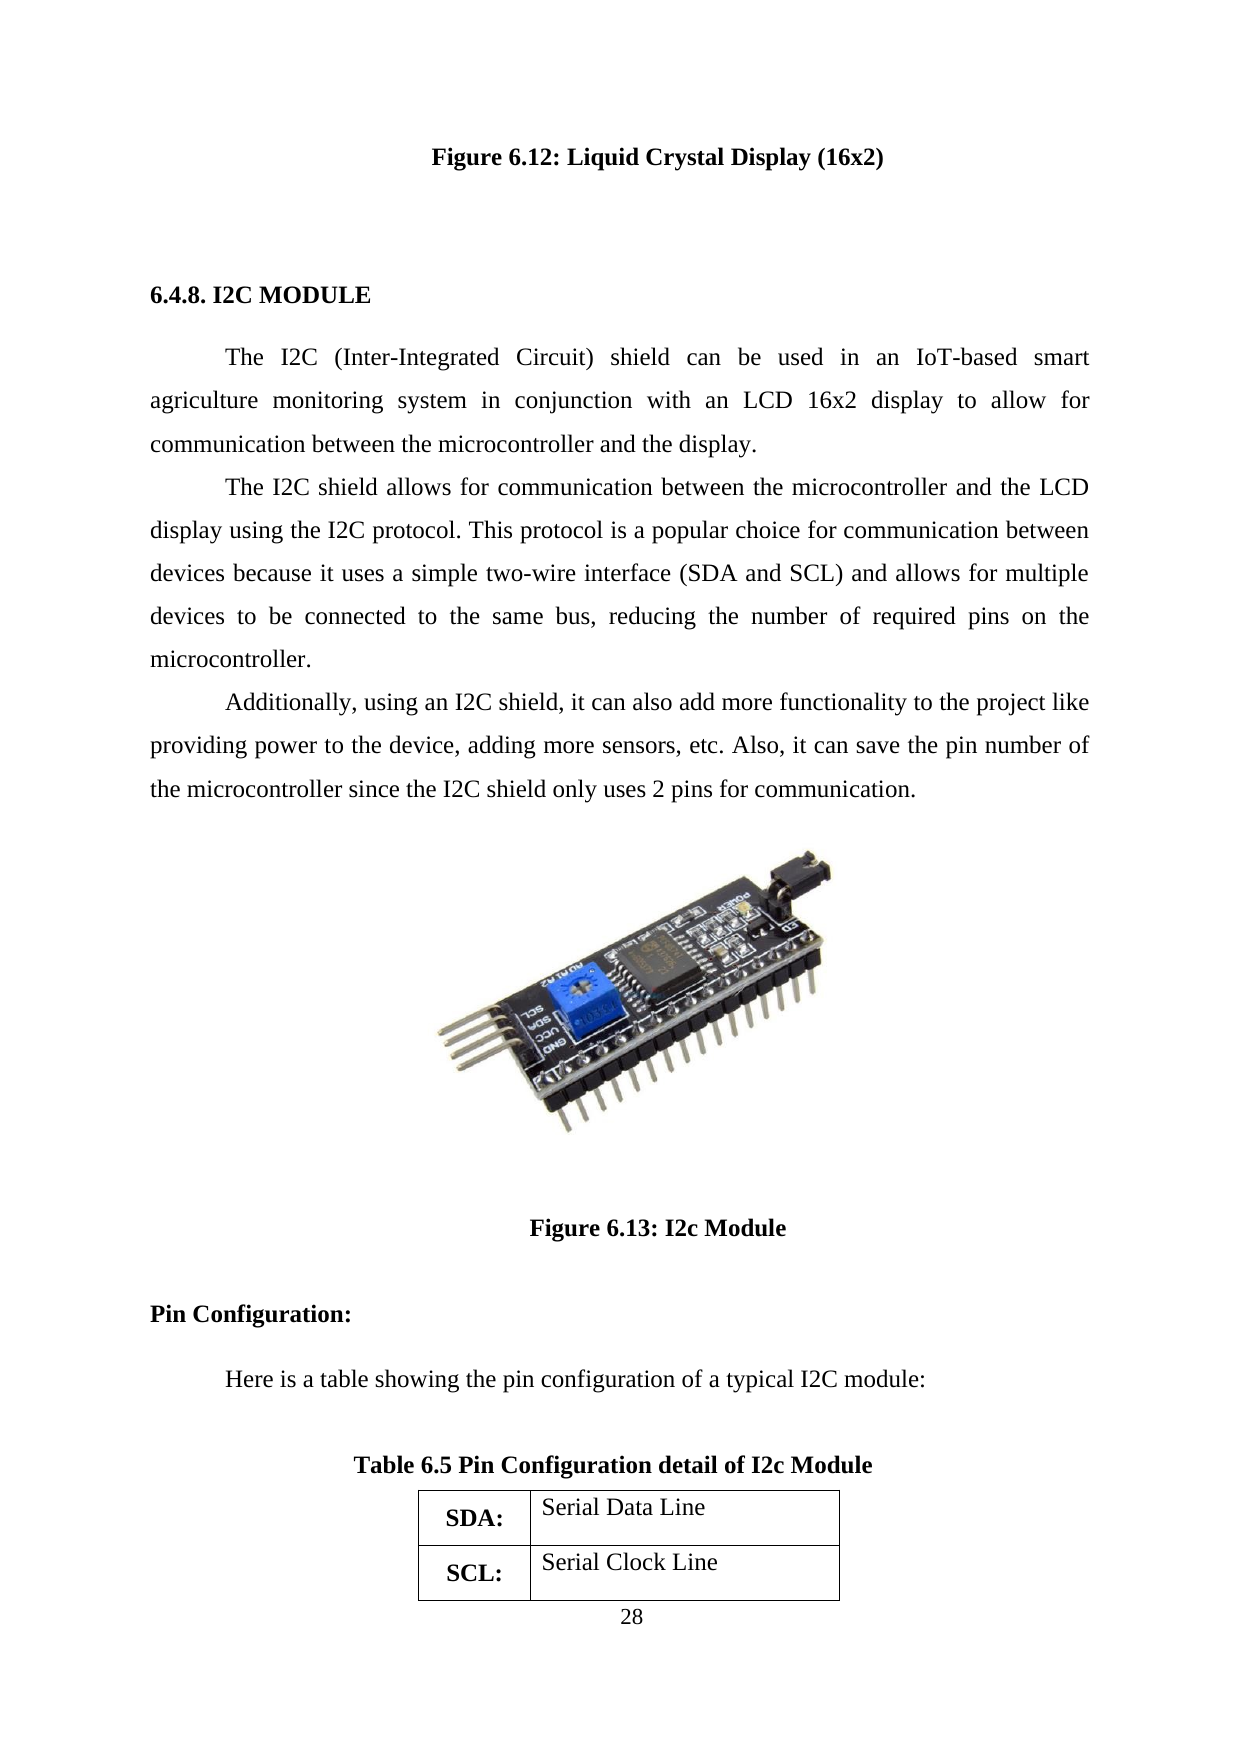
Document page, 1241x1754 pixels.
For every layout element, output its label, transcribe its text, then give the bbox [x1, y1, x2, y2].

text The I2C (Inter-Integrated Circuit) shield can be used in an IoT-based smart agriculture monitoring system in conjunction with an LCD 16x2 display to allow for communication between the microcontroller and the display. [150, 342, 1091, 457]
picture [427, 836, 838, 1141]
table_cell SCL: [419, 1546, 530, 1599]
text Figure 6.13: I2c Module [150, 1213, 1091, 1241]
text Pin Configuration: [112, 1299, 1151, 1328]
text The I2C shield allows for communication between the microcontroller and the LCD display using the I2C protocol. This protocol is a popular choice for communication between devices because it uses a simple two-wire interface (SDA and SCL) and allows for multiple devices to be connected to the same bus, reducing the number of required pins on the microcontroller. [150, 472, 1091, 673]
text Here is a table showing the pin configuration of a typical I2C module: [150, 1364, 1091, 1392]
list I2C MODULE [150, 280, 1151, 308]
text Table 6.5 Pin Configuration detail of I2c Module [112, 1450, 1113, 1479]
text Additionally, using an I2C shield, it can also add more functionality to the project like providing power to the device, adding more sensors, etc. Also, it can save the pin number of the microcontroller since the I2C shield only uses 2 pins for communication. [150, 687, 1091, 802]
table_cell Serial Clock Line [531, 1546, 839, 1599]
table_header SDA: [419, 1491, 530, 1544]
text Figure 6.12: Liquid Crystal Display (16x2) [150, 142, 1091, 170]
table_header Serial Data Line [531, 1491, 839, 1544]
